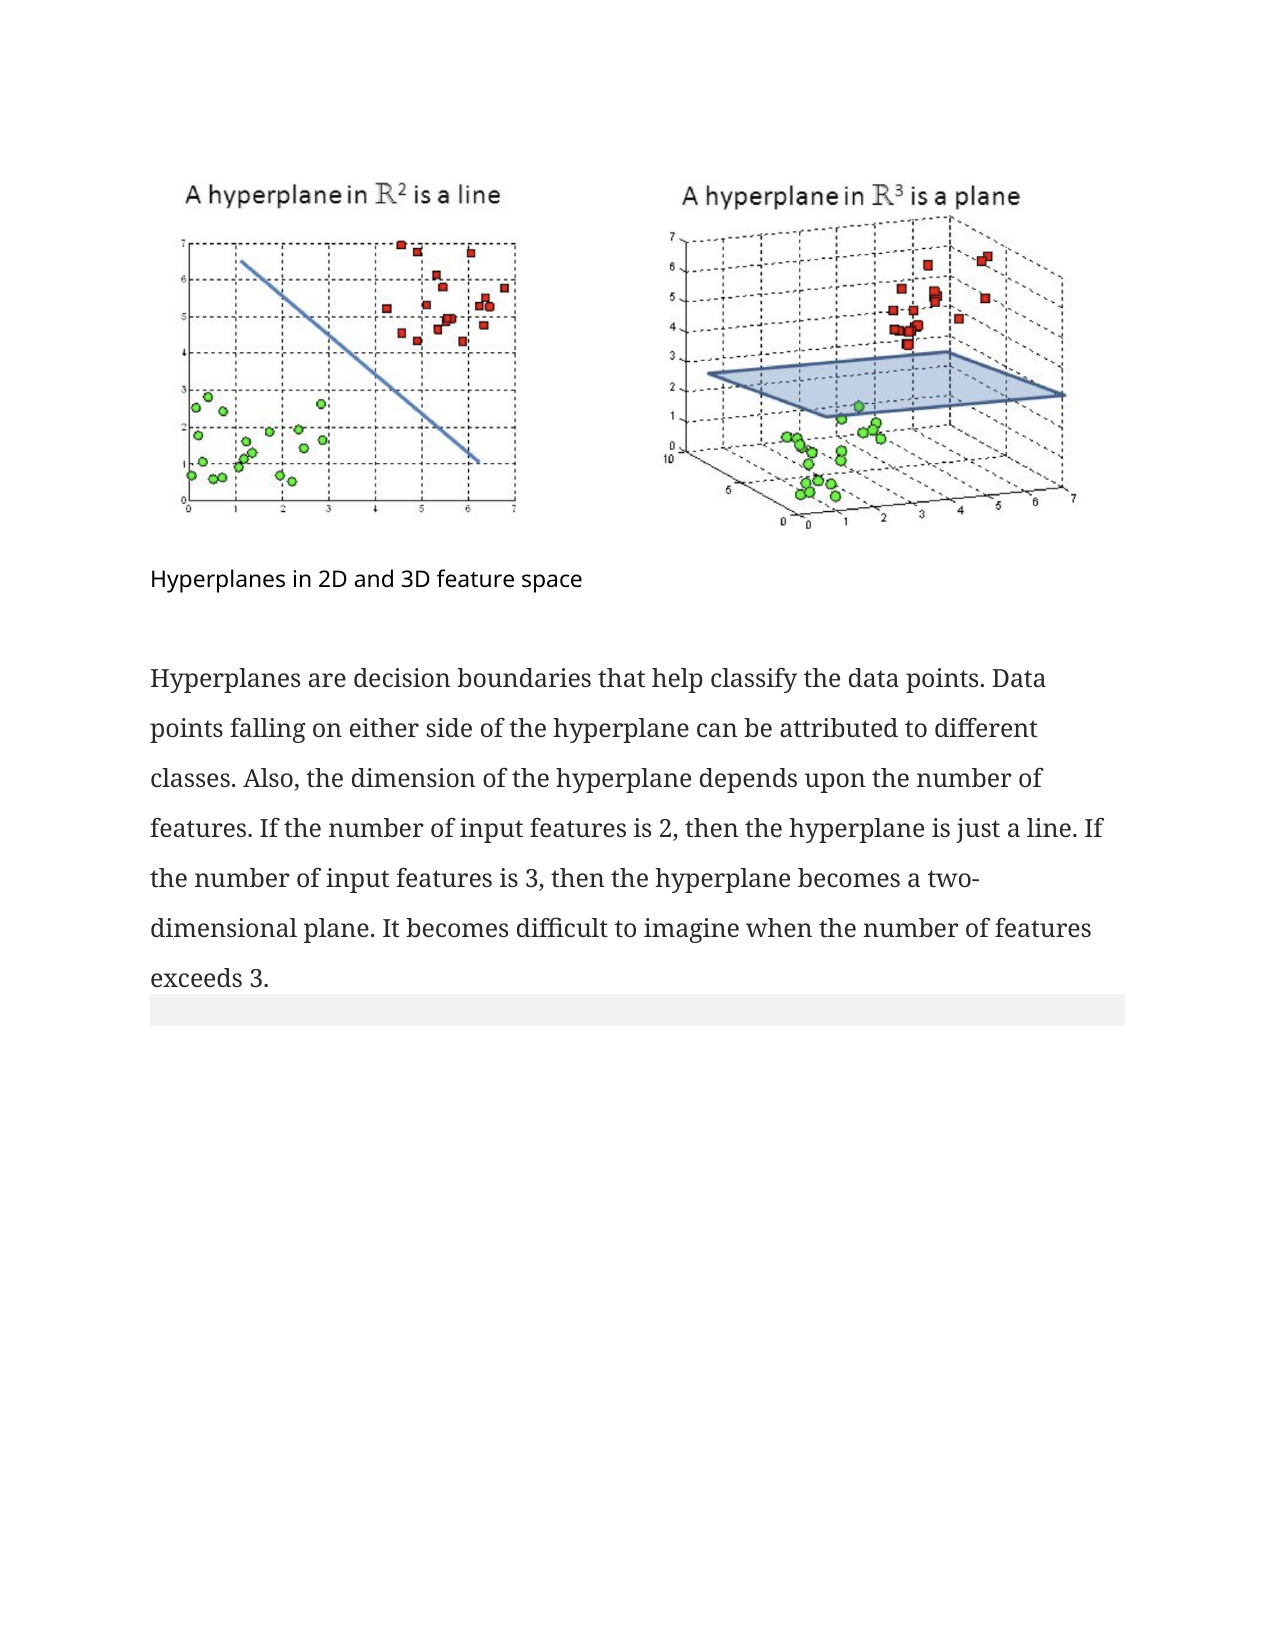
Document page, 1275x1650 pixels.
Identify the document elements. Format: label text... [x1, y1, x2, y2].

picture [150, 150, 1125, 564]
text Hyperplanes in 2D and 3D feature space [150, 564, 1125, 594]
text Hyperplanes are decision boundaries that help classify the data points. Data points falling on either side of the hyperplane can be attributed to different classes. Also, the dimension of the hyperplane depends upon the number of features. If the number of input features is 2, then the hyperplane is just a line. If the number of input features is 3, then the hyperplane becomes a two-dimensional plane. It becomes difficult to imagine when the number of features exceeds 3. [150, 644, 1125, 994]
